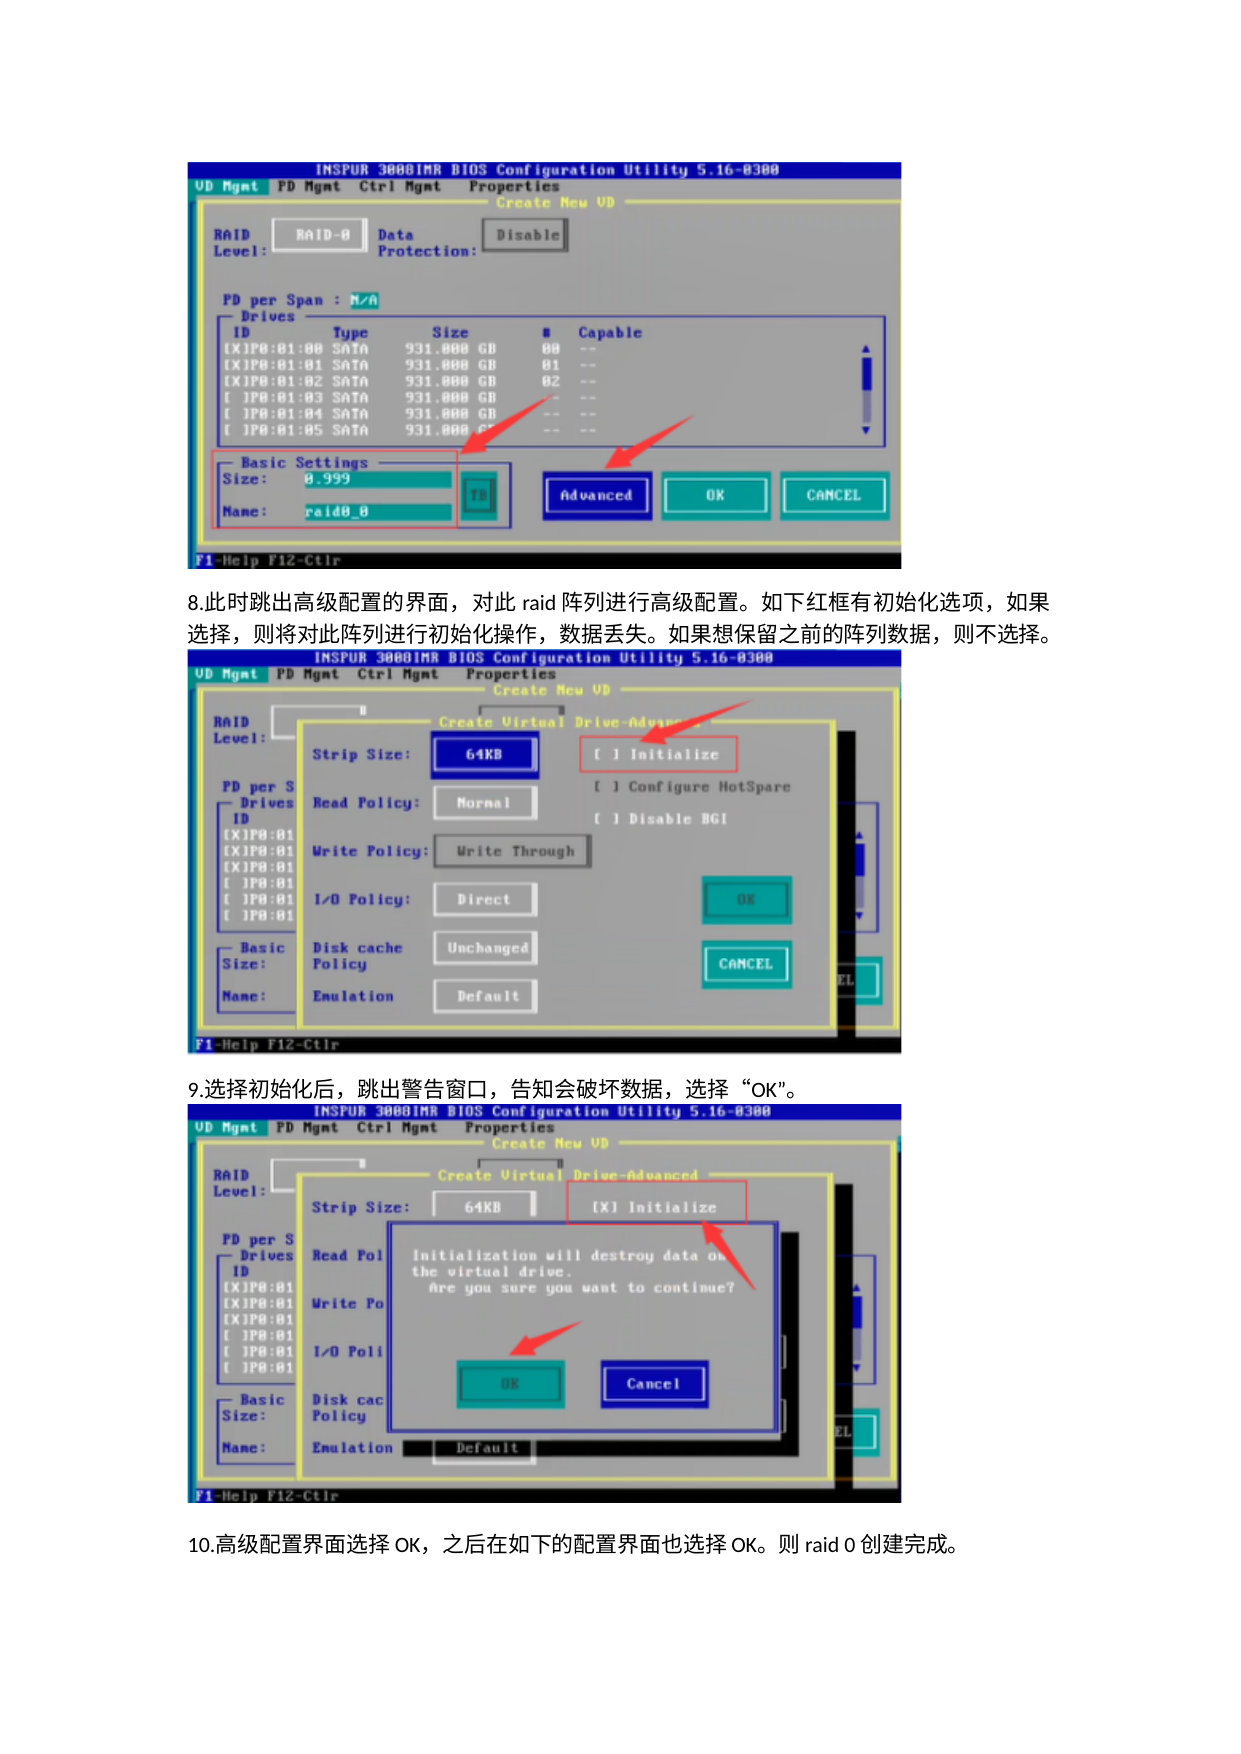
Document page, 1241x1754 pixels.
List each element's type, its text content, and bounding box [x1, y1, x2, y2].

picture [187, 649, 902, 1056]
text 9.选择初始化后，跳出警告窗口，告知会破坏数据，选择“OK”。 [187, 1072, 1053, 1104]
picture [187, 162, 902, 569]
picture [187, 1104, 902, 1503]
text 8.此时跳出高级配置的界面，对此raid阵列进行高级配置。如下红框有初始化选项，如果选择，则将对此阵列进行初始化操作，数据丢失。如果想保留之前的阵列数据，则不选择。 [187, 584, 1053, 649]
text 10.高级配置界面选择OK，之后在如下的配置界面也选择OK。则raid 0 创建完成。 [187, 1527, 1053, 1559]
